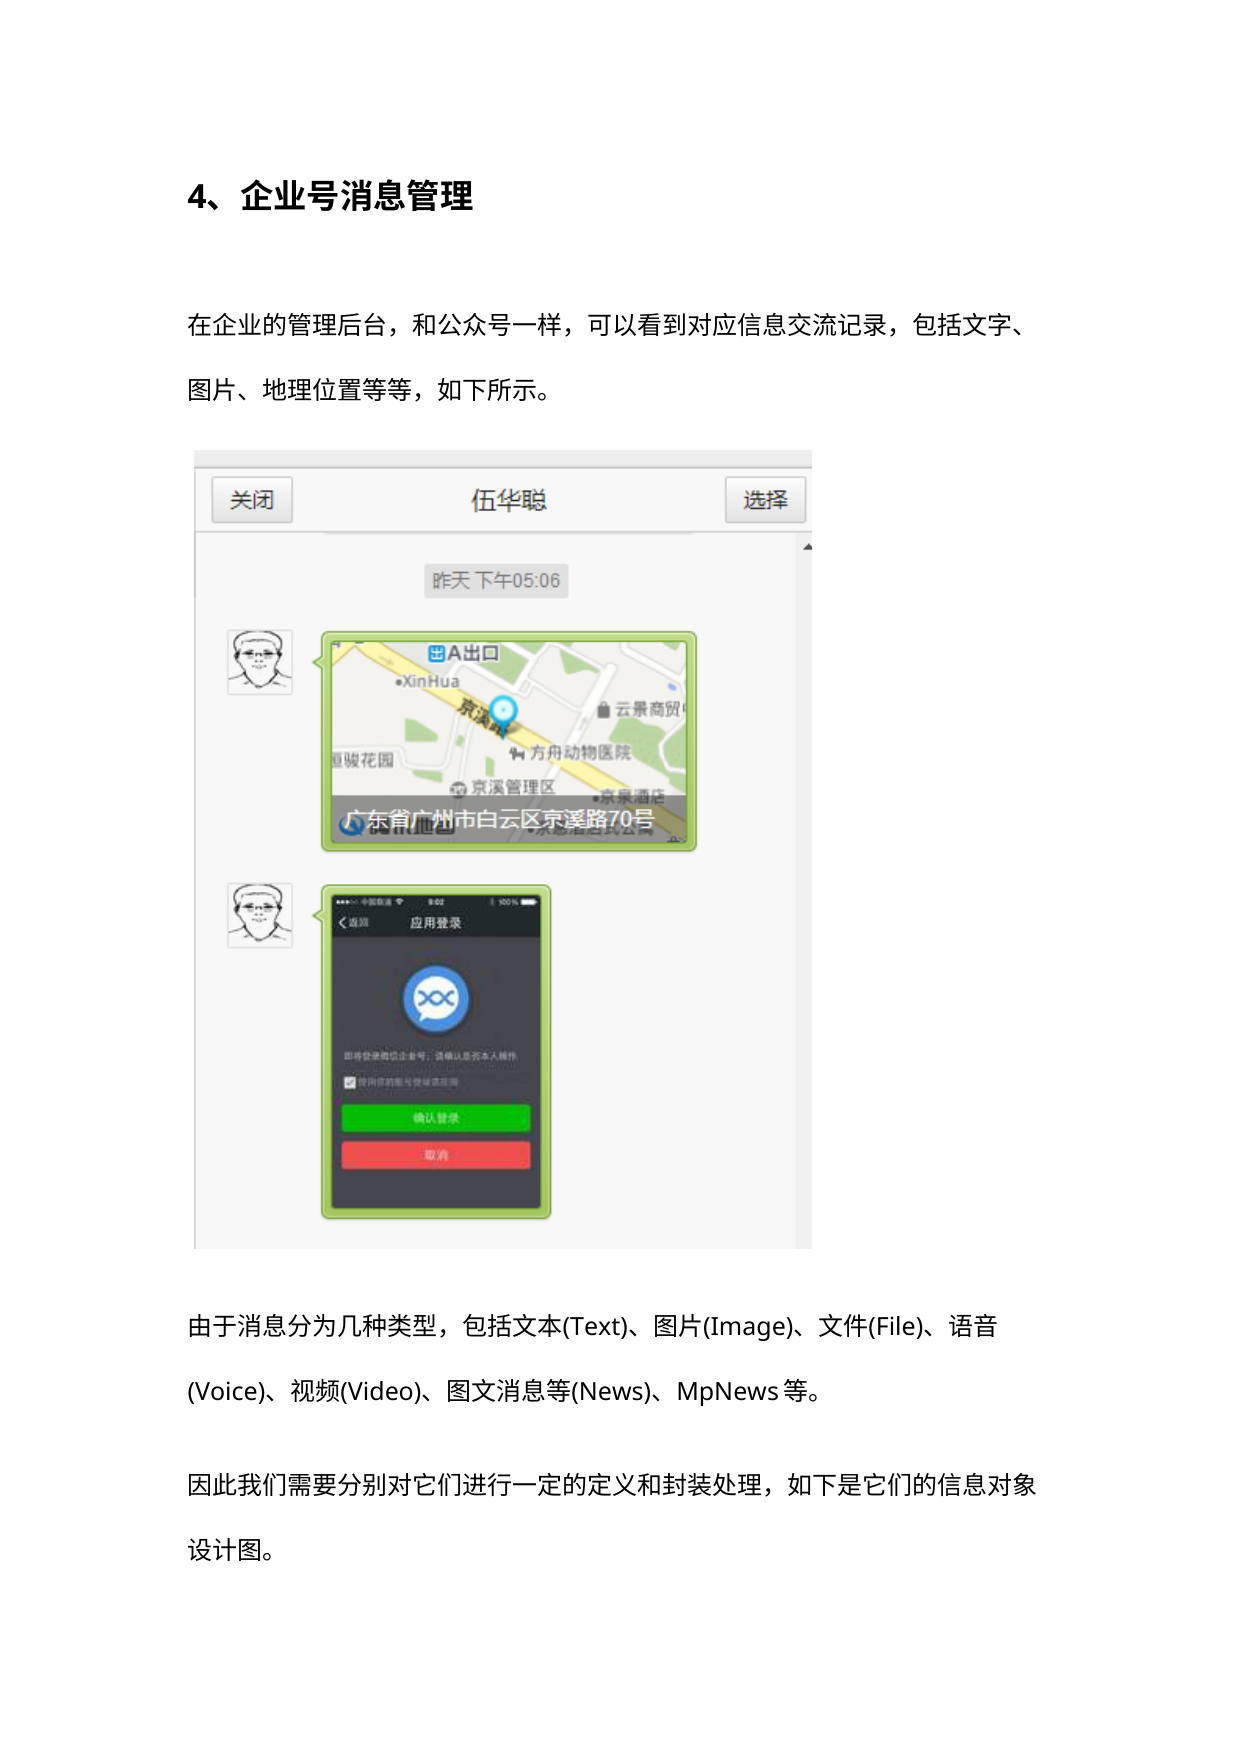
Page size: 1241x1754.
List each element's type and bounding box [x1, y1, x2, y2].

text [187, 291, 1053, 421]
picture [193, 450, 813, 1249]
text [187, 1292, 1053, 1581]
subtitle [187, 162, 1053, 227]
